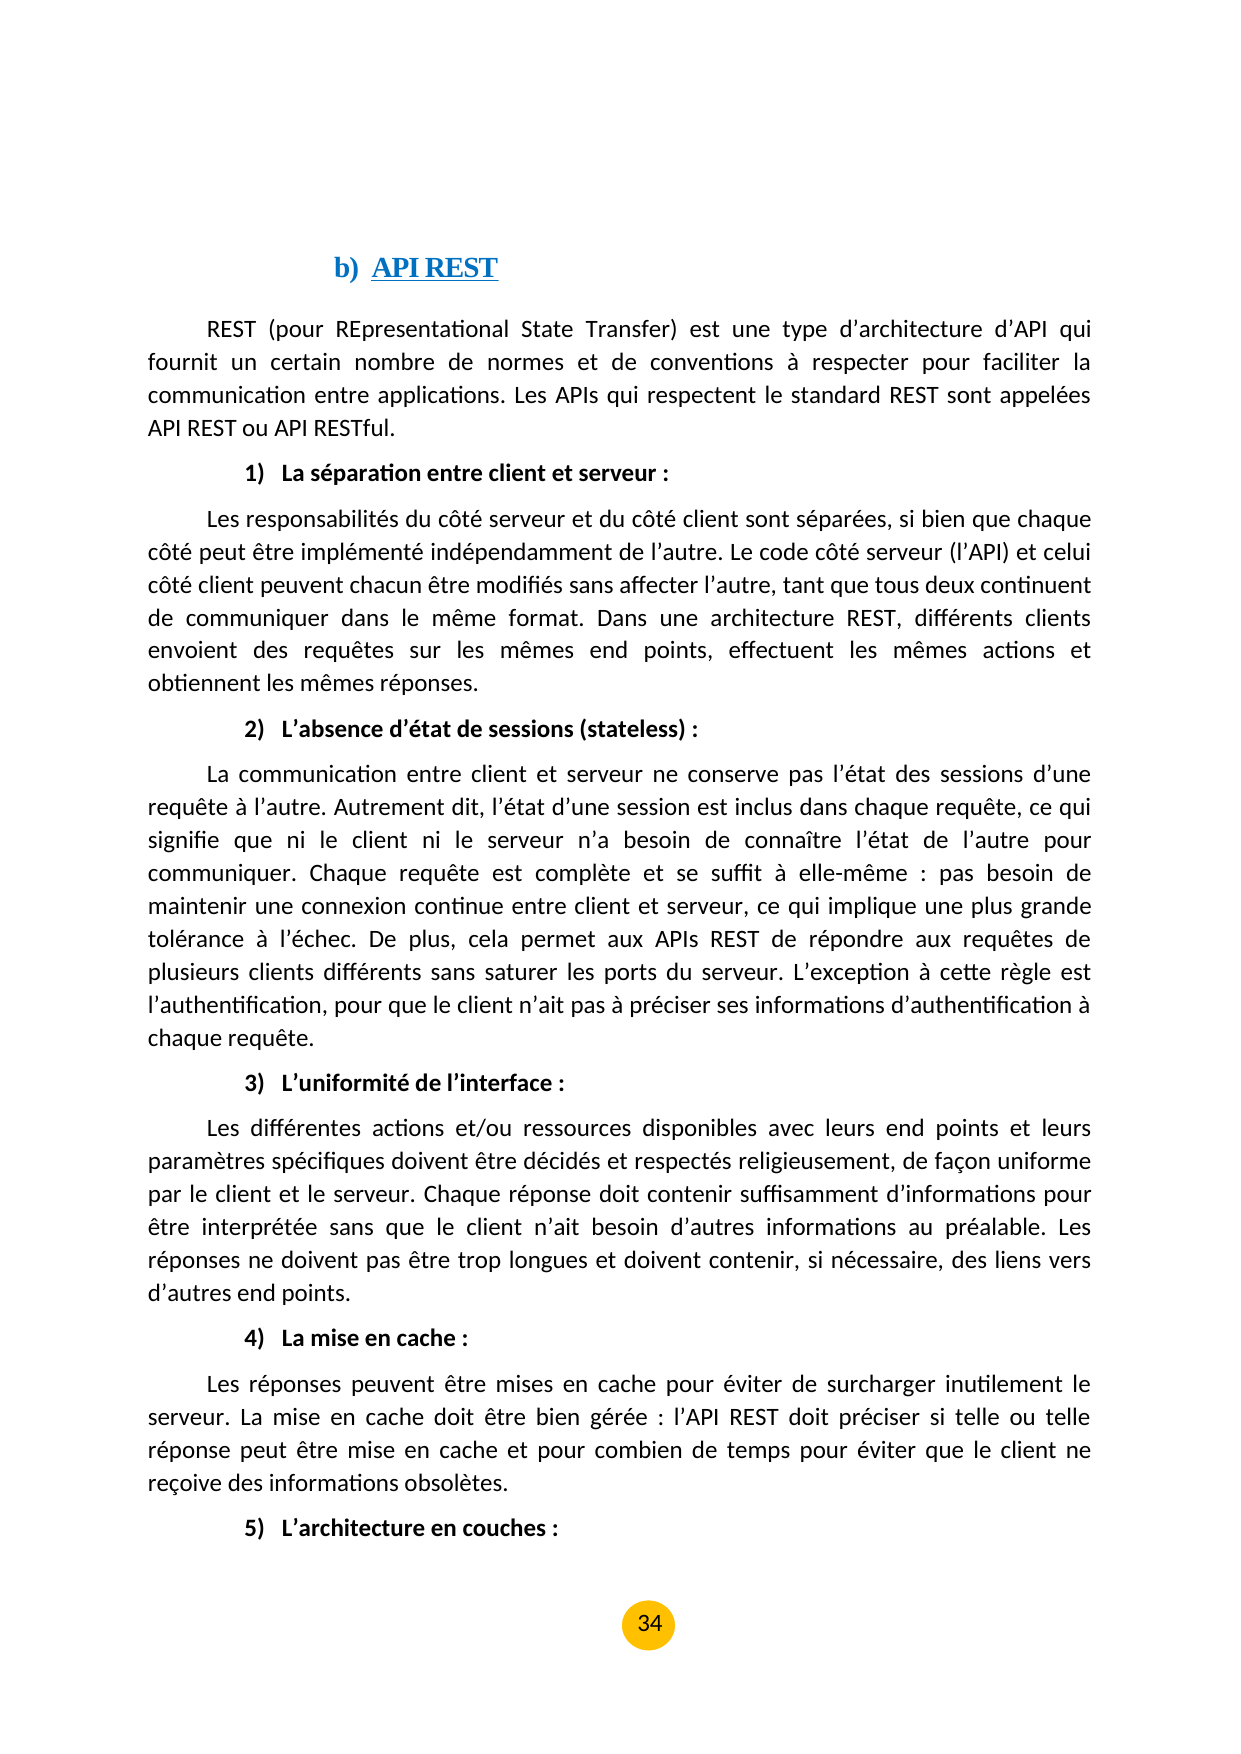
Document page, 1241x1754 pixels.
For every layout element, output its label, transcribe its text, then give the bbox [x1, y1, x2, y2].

text Les différentes actions et/ou ressources disponibles avec leurs end points et leurs paramètres spécifiques doivent être décidés et respectés religieusement, de façon uniforme par le client et le serveur. Chaque réponse doit contenir suffisamment d’informations pour être interprétée sans que le client n’ait besoin d’autres informations au préalable. Les réponses ne doivent pas être trop longues et doivent contenir, si nécessaire, des liens vers d’autres end points. [148, 1113, 1093, 1308]
text Les responsabilités du côté serveur et du côté client sont séparées, si bien que chaque côté peut être implémenté indépendamment de l’autre. Le code côté serveur (l’API) et celui côté client peuvent chacun être modifiés sans affecter l’autre, tant que tous deux continuent de communiquer dans le même format. Dans une architecture REST, différents clients envoient des requêtes sur les mêmes end points, effectuent les mêmes actions et obtiennent les mêmes réponses. [148, 503, 1093, 698]
text API REST [334, 251, 1093, 284]
text Les réponses peuvent être mises en cache pour éviter de surcharger inutilement le serveur. La mise en cache doit être bien gérée : l’API REST doit préciser si telle ou telle réponse peut être mise en cache et pour combien de temps pour éviter que le client ne reçoive des informations obsolètes. [148, 1368, 1093, 1497]
list L’absence d’état de sessions (stateless) : [244, 713, 1093, 743]
text La communication entre client et serveur ne conserve pas l’état des sessions d’une requête à l’autre. Autrement dit, l’état d’une session est inclus dans chaque requête, ce qui signifie que ni le client ni le serveur n’a besoin de connaître l’état de l’autre pour communiquer. Chaque requête est complète et se suffit à elle-même : pas besoin de maintenir une connexion continue entre client et serveur, ce qui implique une plus grande tolérance à l’échec. De plus, cela permet aux APIs REST de répondre aux requêtes de plusieurs clients différents sans saturer les ports du serveur. L’exception à cette règle est l’authentification, pour que le client n’ait pas à préciser ses informations d’authentification à chaque requête. [148, 758, 1093, 1052]
list L’architecture en couches : [244, 1512, 1093, 1543]
text REST (pour REpresentational State Transfer) est une type d’architecture d’API qui fournit un certain nombre de normes et de conventions à respecter pour faciliter la communication entre applications. Les APIs qui respectent le standard REST sont appelées API REST ou API RESTful. [148, 313, 1093, 443]
list La séparation entre client et serveur : [244, 458, 1093, 488]
list La mise en cache : [244, 1323, 1093, 1353]
list L’uniformité de l’interface : [244, 1067, 1093, 1098]
